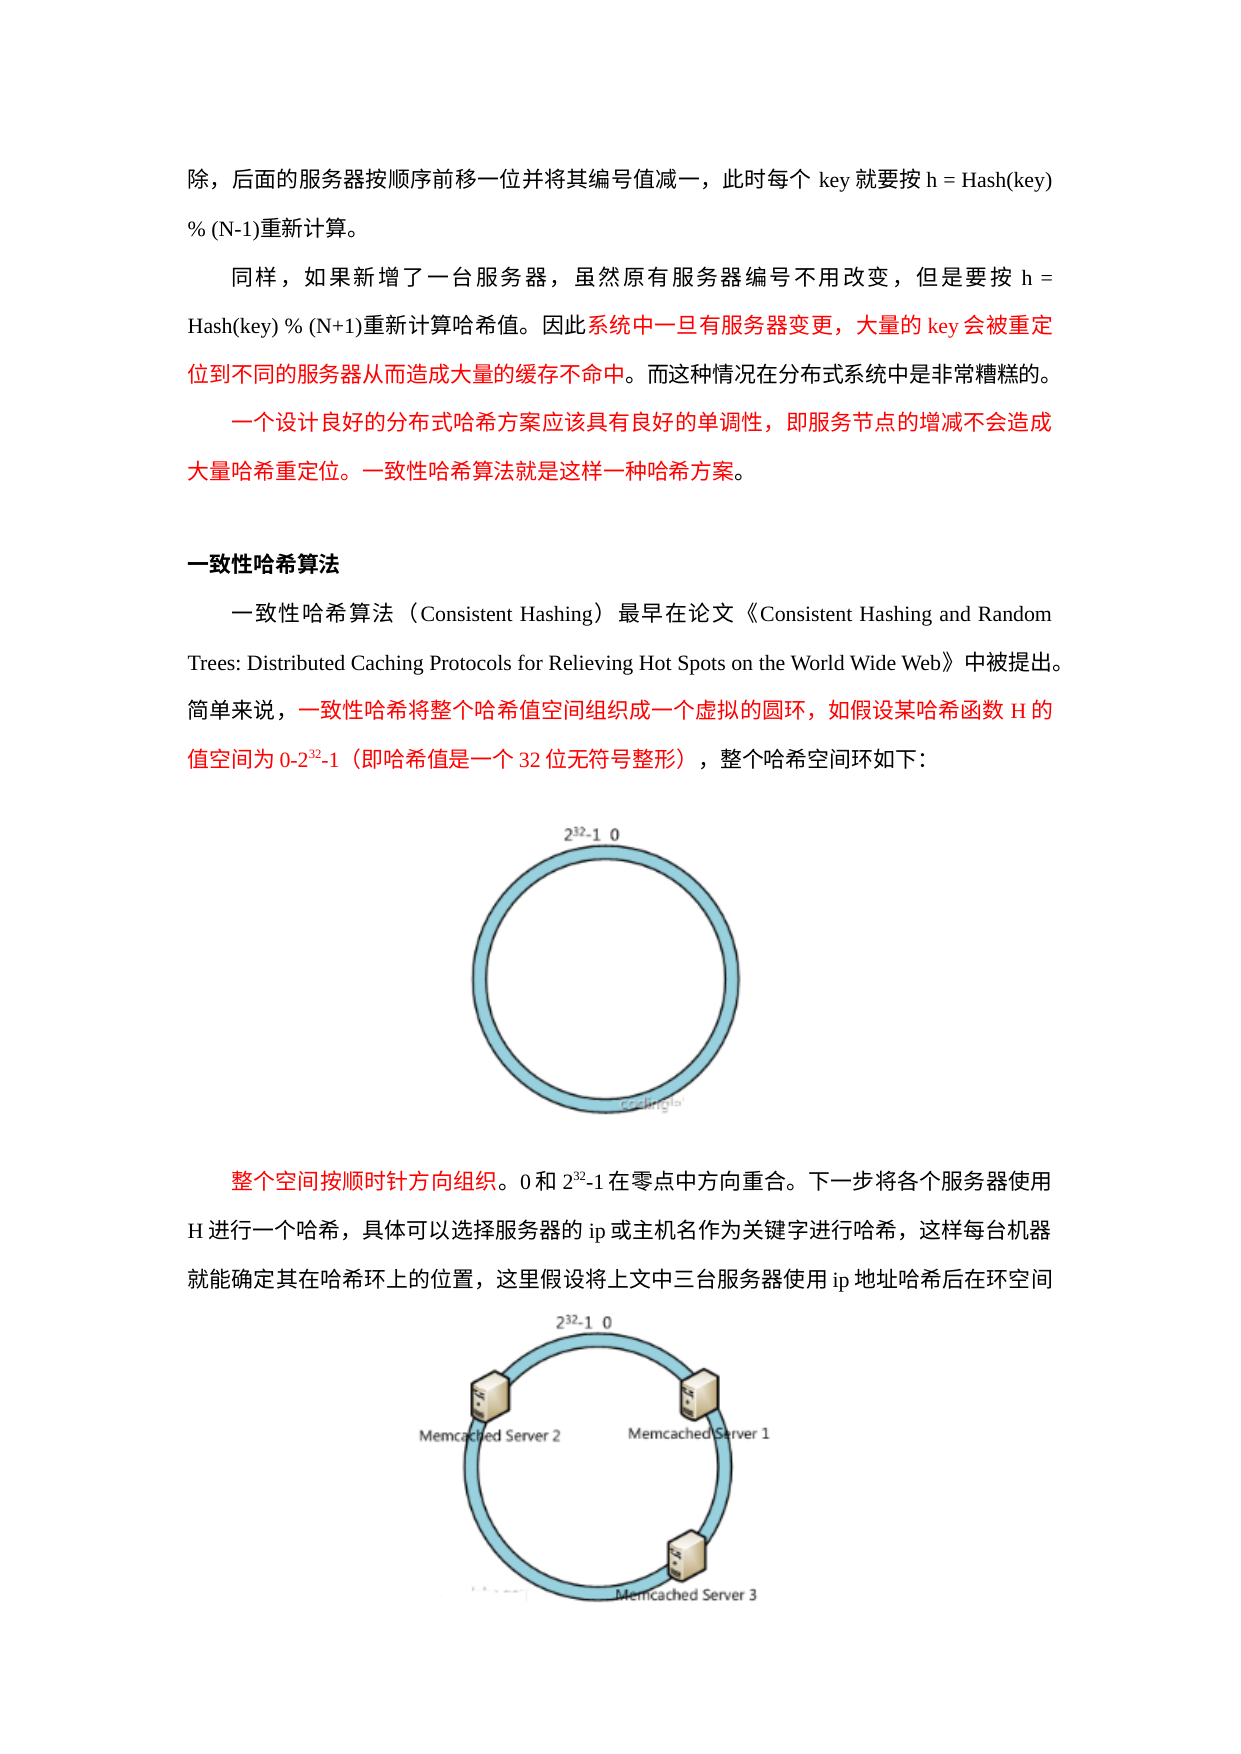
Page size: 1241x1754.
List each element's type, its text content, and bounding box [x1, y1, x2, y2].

text 同样，如果新增了一台服务器，虽然原有服务器编号不用改变，但是要按h = Hash(key) % (N+1)重新计算哈希值。因此系统中一旦有服务器变更，大量的key会被重定位到不同的服务器从而造成大量的缓存不命中。而这种情况在分布式系统中是非常糟糕的。 [187, 259, 1053, 389]
subtitle 一致性哈希算法 [187, 547, 1053, 579]
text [187, 162, 1053, 243]
text 一致性哈希算法（Consistent Hashing）最早在论文《Consistent Hashing and Random Trees: Distributed Caching Protocols for Relieving Hot Spots on the World Wide Web》中被提出。简单来说，一致性哈希将整个哈希值空间组织成一个虚拟的圆环，如假设某哈希函数H的值空间为0-232-1（即哈希值是一个32位无符号整形），整个哈希空间环如下： [187, 595, 1053, 774]
text 一个设计良好的分布式哈希方案应该具有良好的单调性，即服务节点的增减不会造成大量哈希重定位。一致性哈希算法就是这样一种哈希方案。 [187, 405, 1053, 486]
picture [416, 1301, 824, 1632]
picture [443, 816, 797, 1130]
